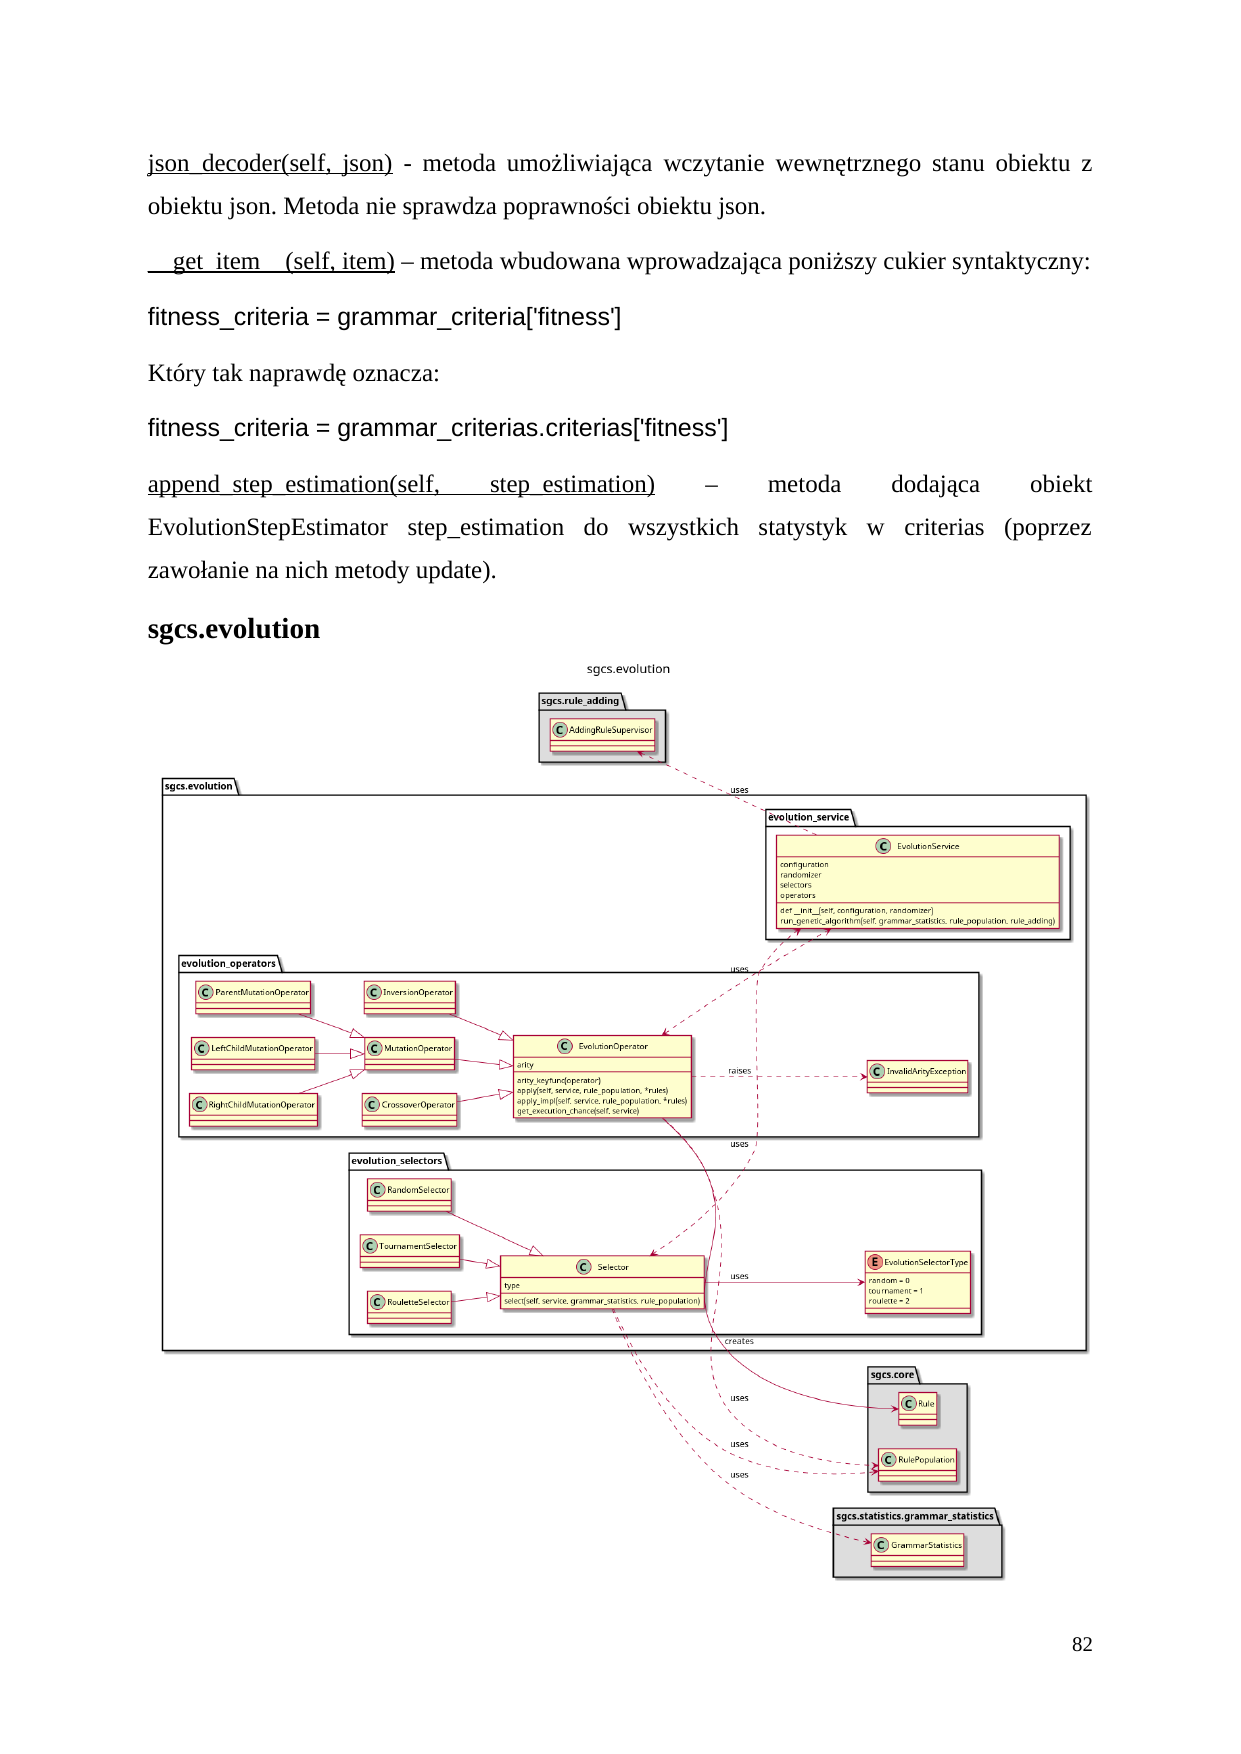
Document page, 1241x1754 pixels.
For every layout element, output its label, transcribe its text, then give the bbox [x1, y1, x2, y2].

text Który tak naprawdę oznacza: [148, 358, 1093, 386]
text json_decoder(self, json) - metoda umożliwiająca wczytanie wewnętrznego stanu obiektu z obiektu json. Metoda nie sprawdza poprawności obiektu json. [148, 148, 1093, 219]
text __get_item__(self, item) – metoda wbudowana wprowadzająca poniższy cukier syntaktyczny: [148, 246, 1093, 275]
text sgcs.evolution [148, 611, 1093, 644]
picture [147, 661, 1093, 1584]
text fitness_criteria = grammar_criterias.criterias['fitness'] [148, 413, 1093, 442]
text append_step_estimation(self, step_estimation) – metoda dodająca obiekt EvolutionStepEstimator step_estimation do wszystkich statystyk w criterias (poprzez zawołanie na nich metody update). [148, 469, 1093, 584]
text fitness_criteria = grammar_criteria['fitness'] [148, 302, 1093, 331]
